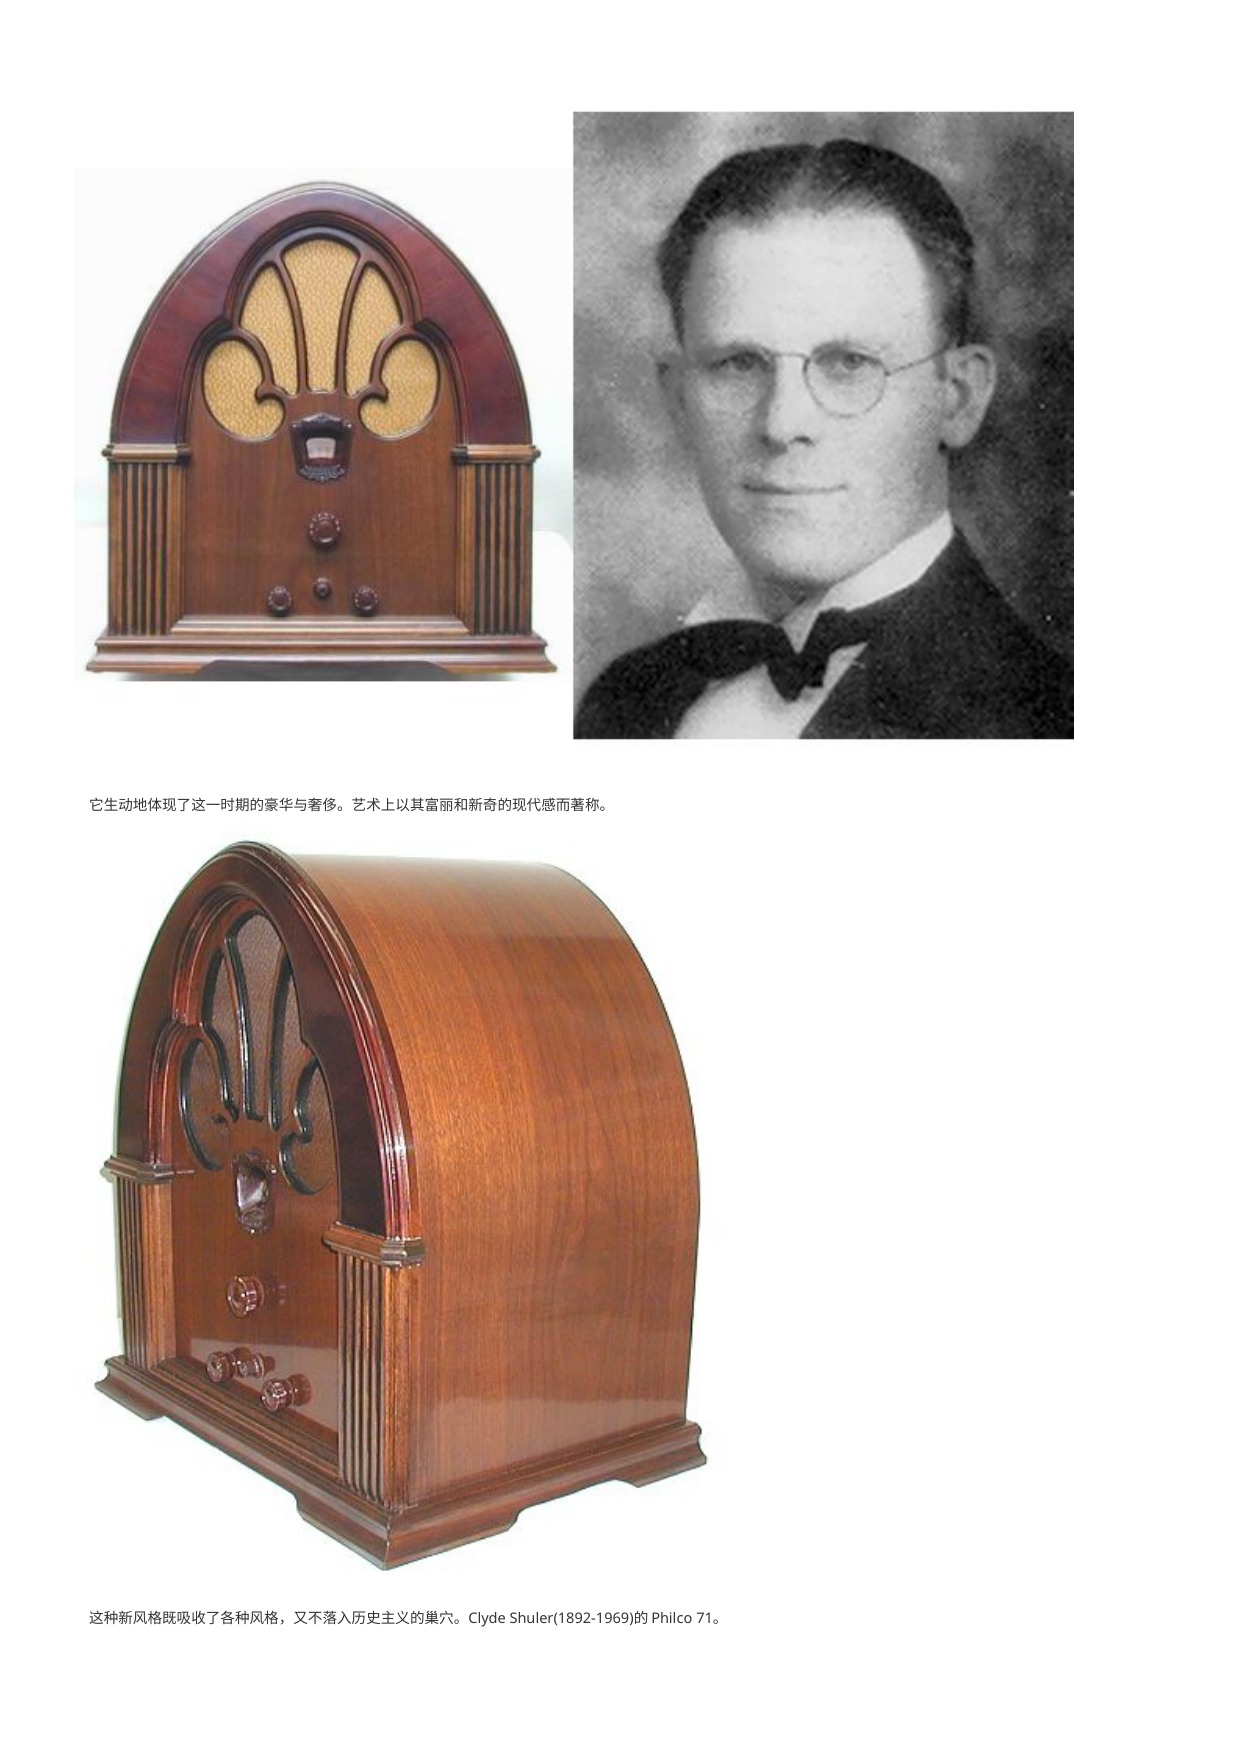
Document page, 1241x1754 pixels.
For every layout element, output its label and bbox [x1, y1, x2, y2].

picture [73, 73, 1074, 777]
text [74, 73, 1181, 1633]
picture [73, 820, 727, 1574]
